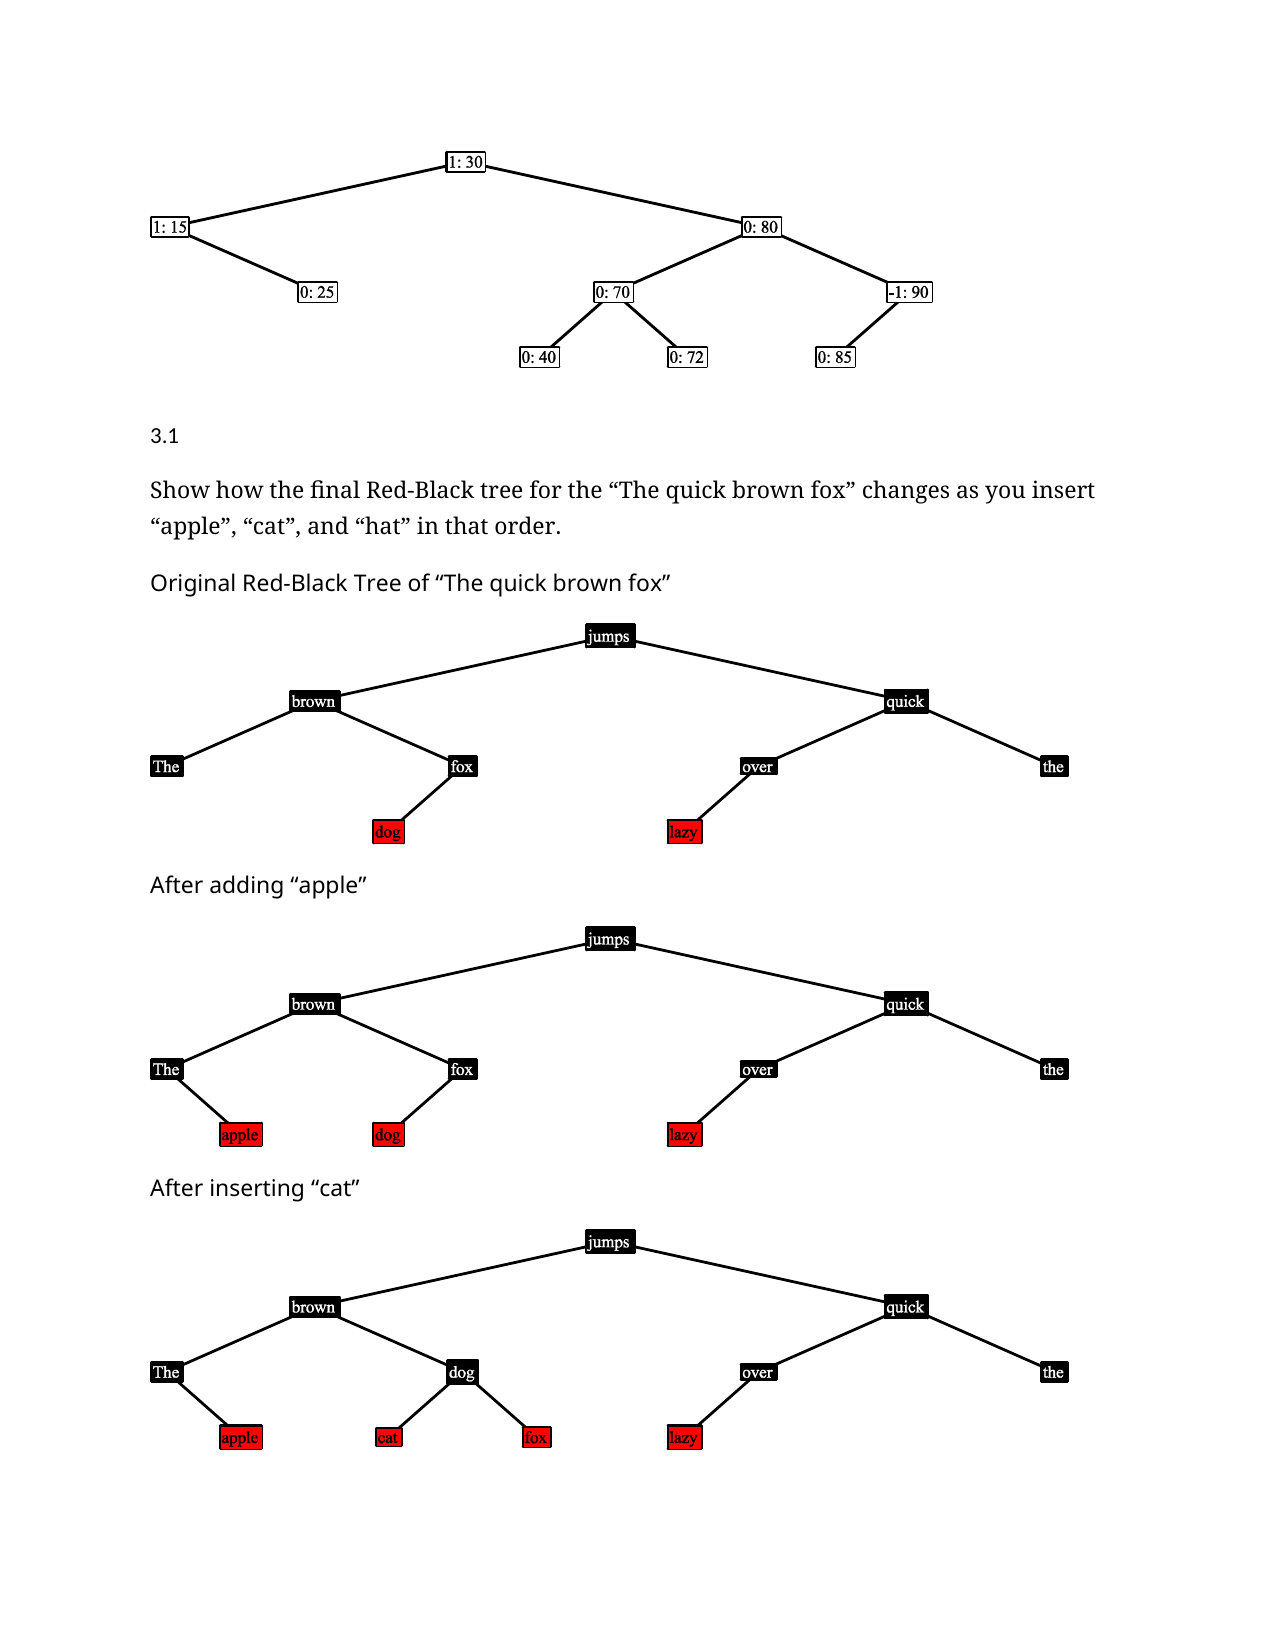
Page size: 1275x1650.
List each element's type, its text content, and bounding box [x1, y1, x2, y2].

text After inserting “cat” [150, 1172, 1125, 1203]
text After adding “apple” [150, 869, 1125, 901]
text 3.1 [150, 421, 1125, 449]
text Original Red-Black Tree of “The quick brown fox” [150, 566, 1125, 598]
text Show how the final Red-Black tree for the “The quick brown fox” changes as you insert “apple”, “cat”, and “hat” in that order. [150, 474, 1125, 541]
